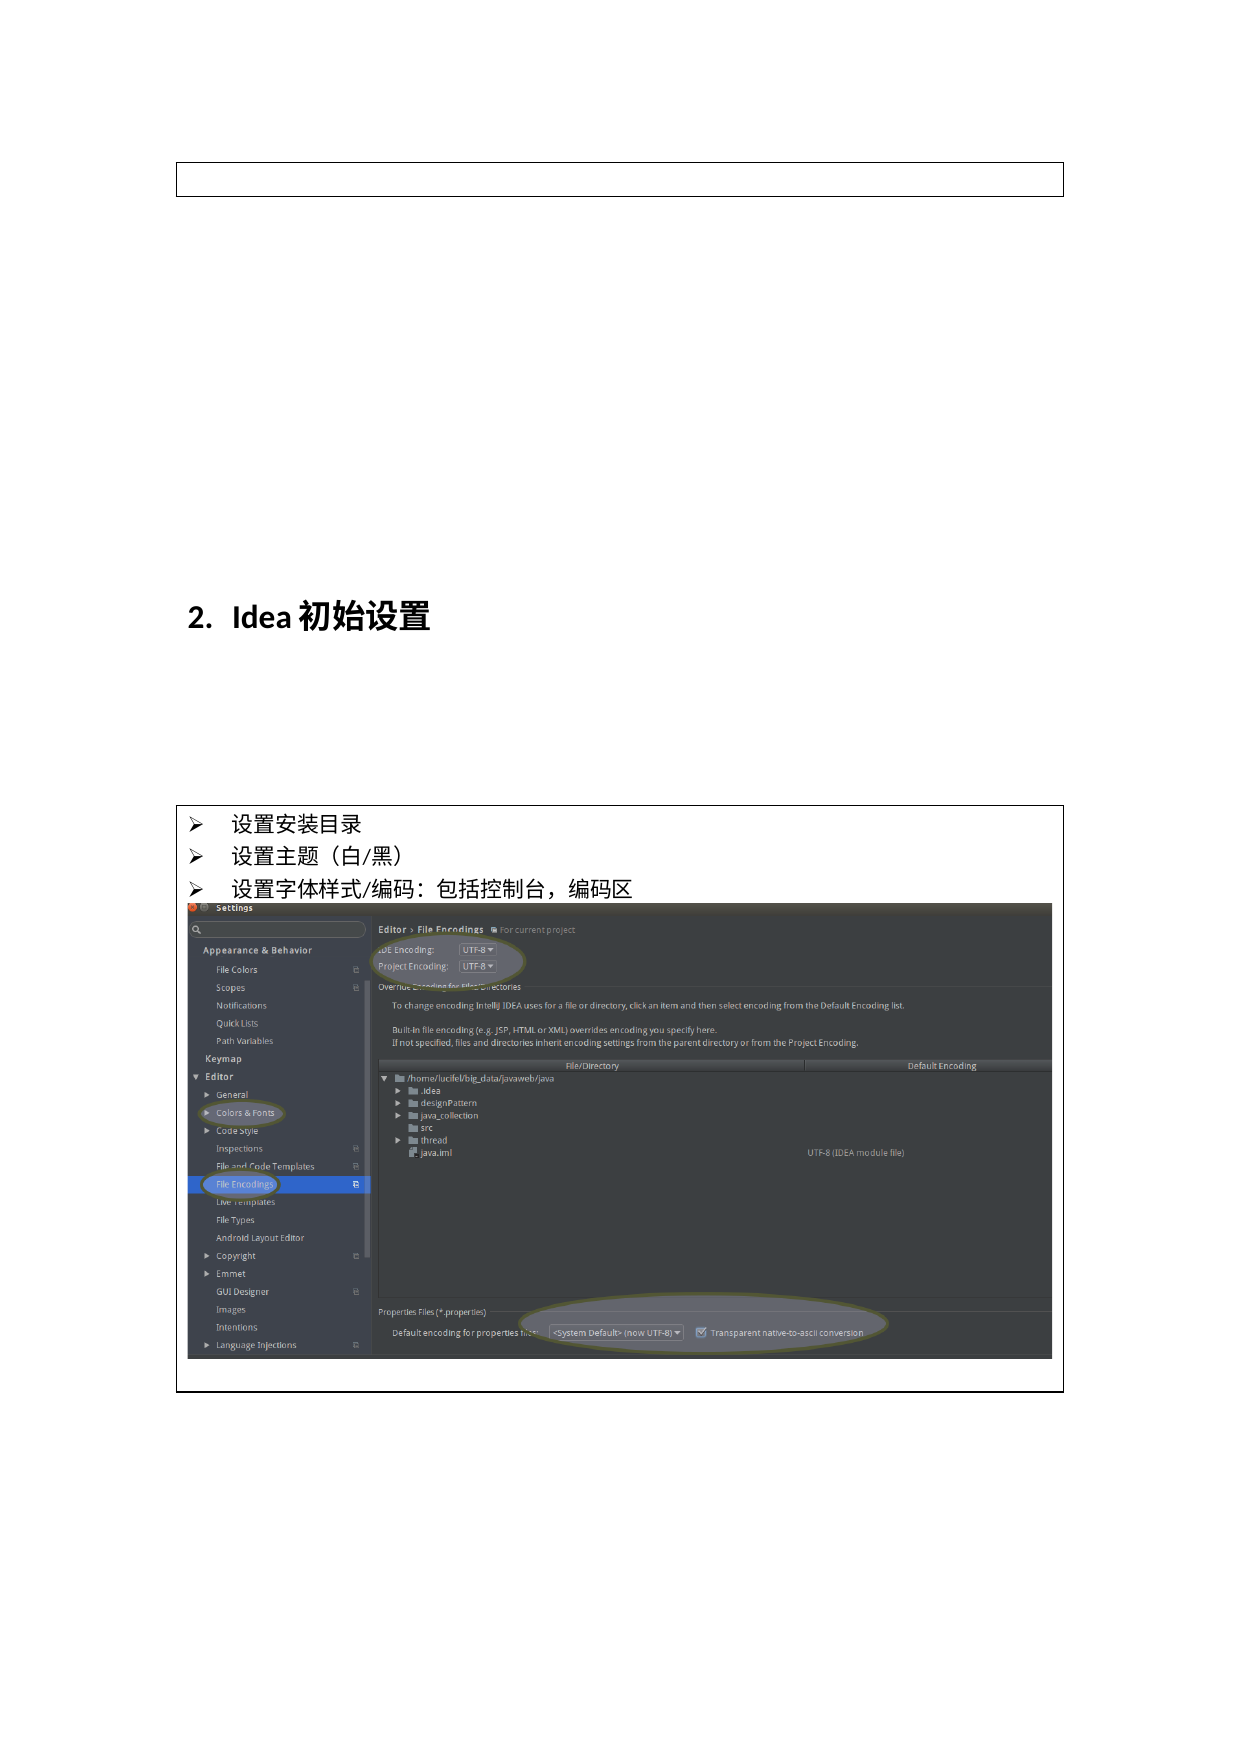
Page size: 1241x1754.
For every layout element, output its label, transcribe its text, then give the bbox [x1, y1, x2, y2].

picture [187, 903, 1053, 1359]
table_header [177, 806, 1063, 1391]
subtitle Idea初始设置 [187, 581, 1053, 646]
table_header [177, 163, 1063, 196]
